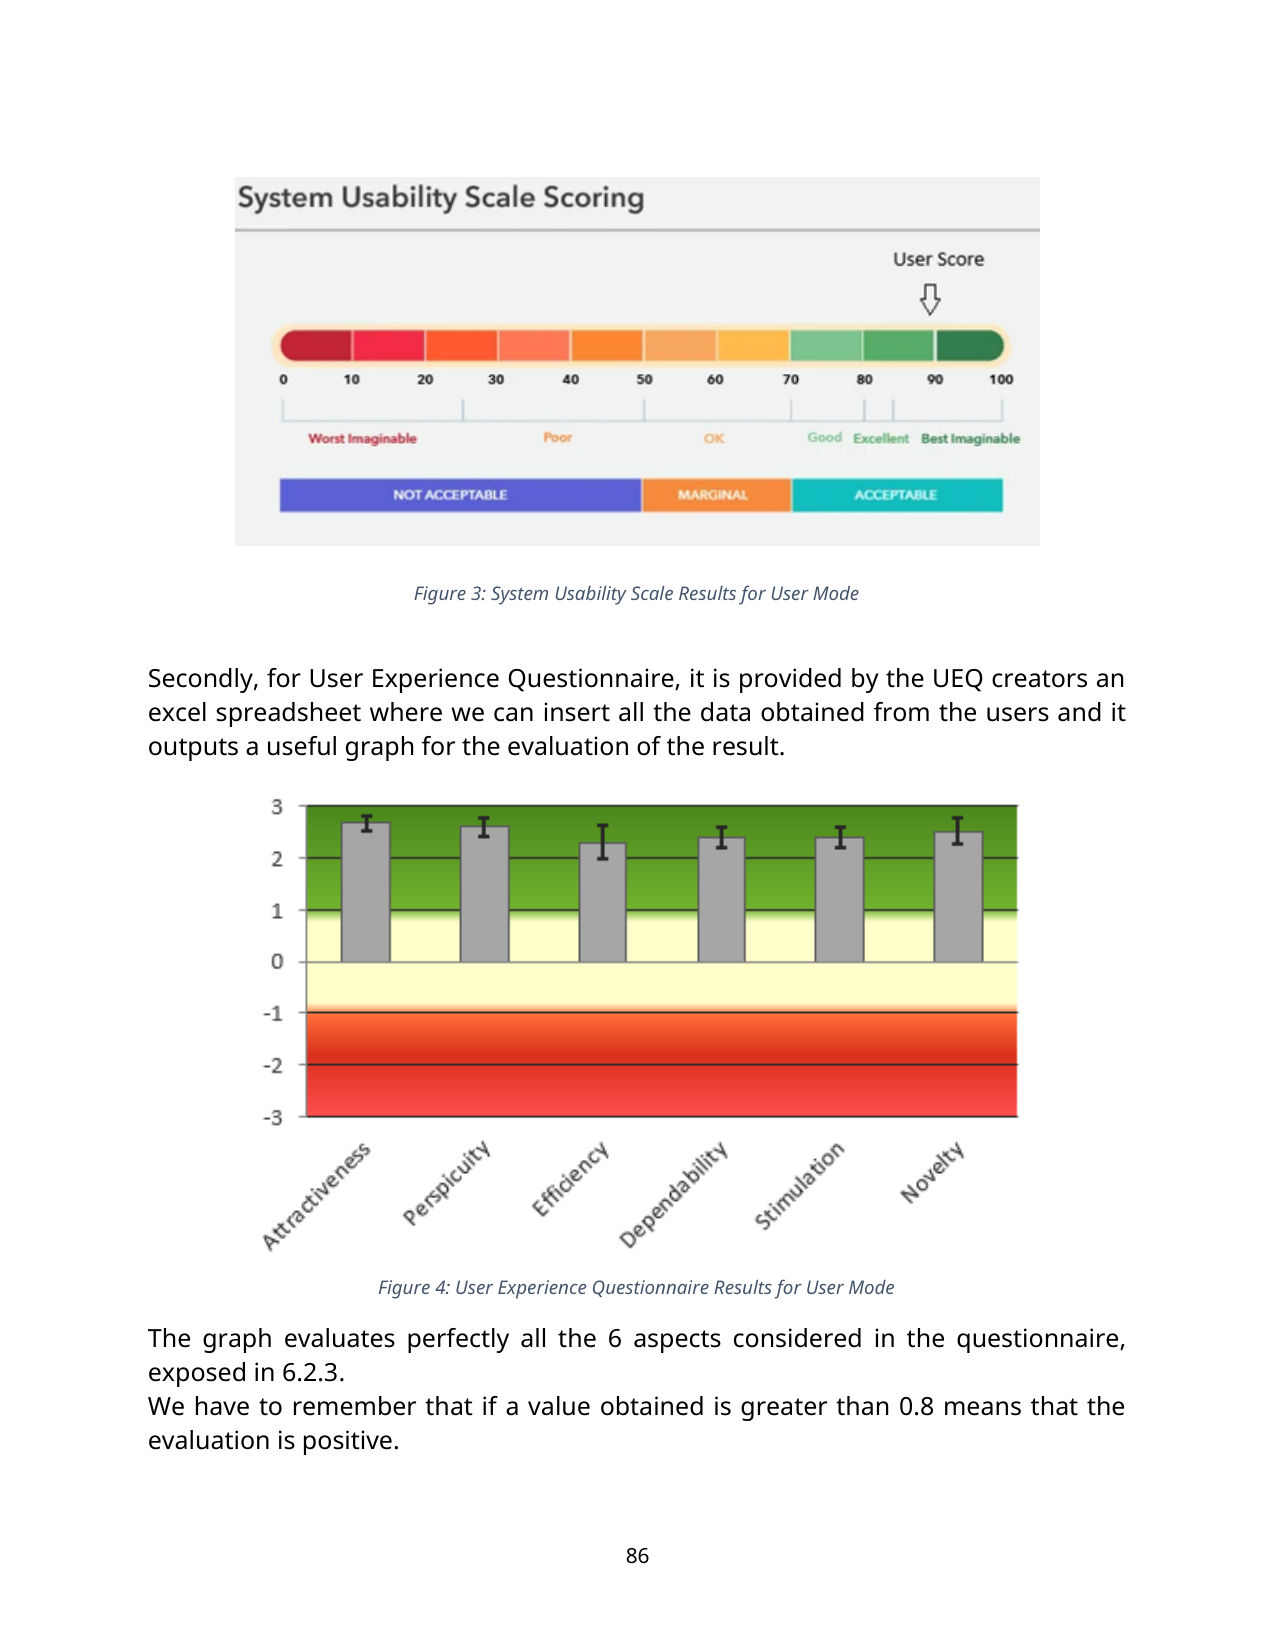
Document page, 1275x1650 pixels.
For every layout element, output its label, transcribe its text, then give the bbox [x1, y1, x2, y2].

picture [252, 796, 1023, 1254]
text We have to remember that if a value obtained is greater than 0.8 means that the evaluation is positive. [148, 1388, 1127, 1457]
picture [234, 177, 1040, 546]
text Secondly, for User Experience Questionnaire, it is provided by the UEQ creators an excel spreadsheet where we can insert all the data obtained from the users and it outputs a useful graph for the evaluation of the result. [148, 660, 1127, 763]
text The graph evaluates perfectly all the 6 aspects considered in the questionnaire, exposed in 6.2.3. [148, 1320, 1127, 1388]
text Figure 4: User Experience Questionnaire Results for User Mode [148, 1274, 1127, 1299]
text Figure 3: System Usability Scale Results for User Mode [148, 580, 1127, 606]
